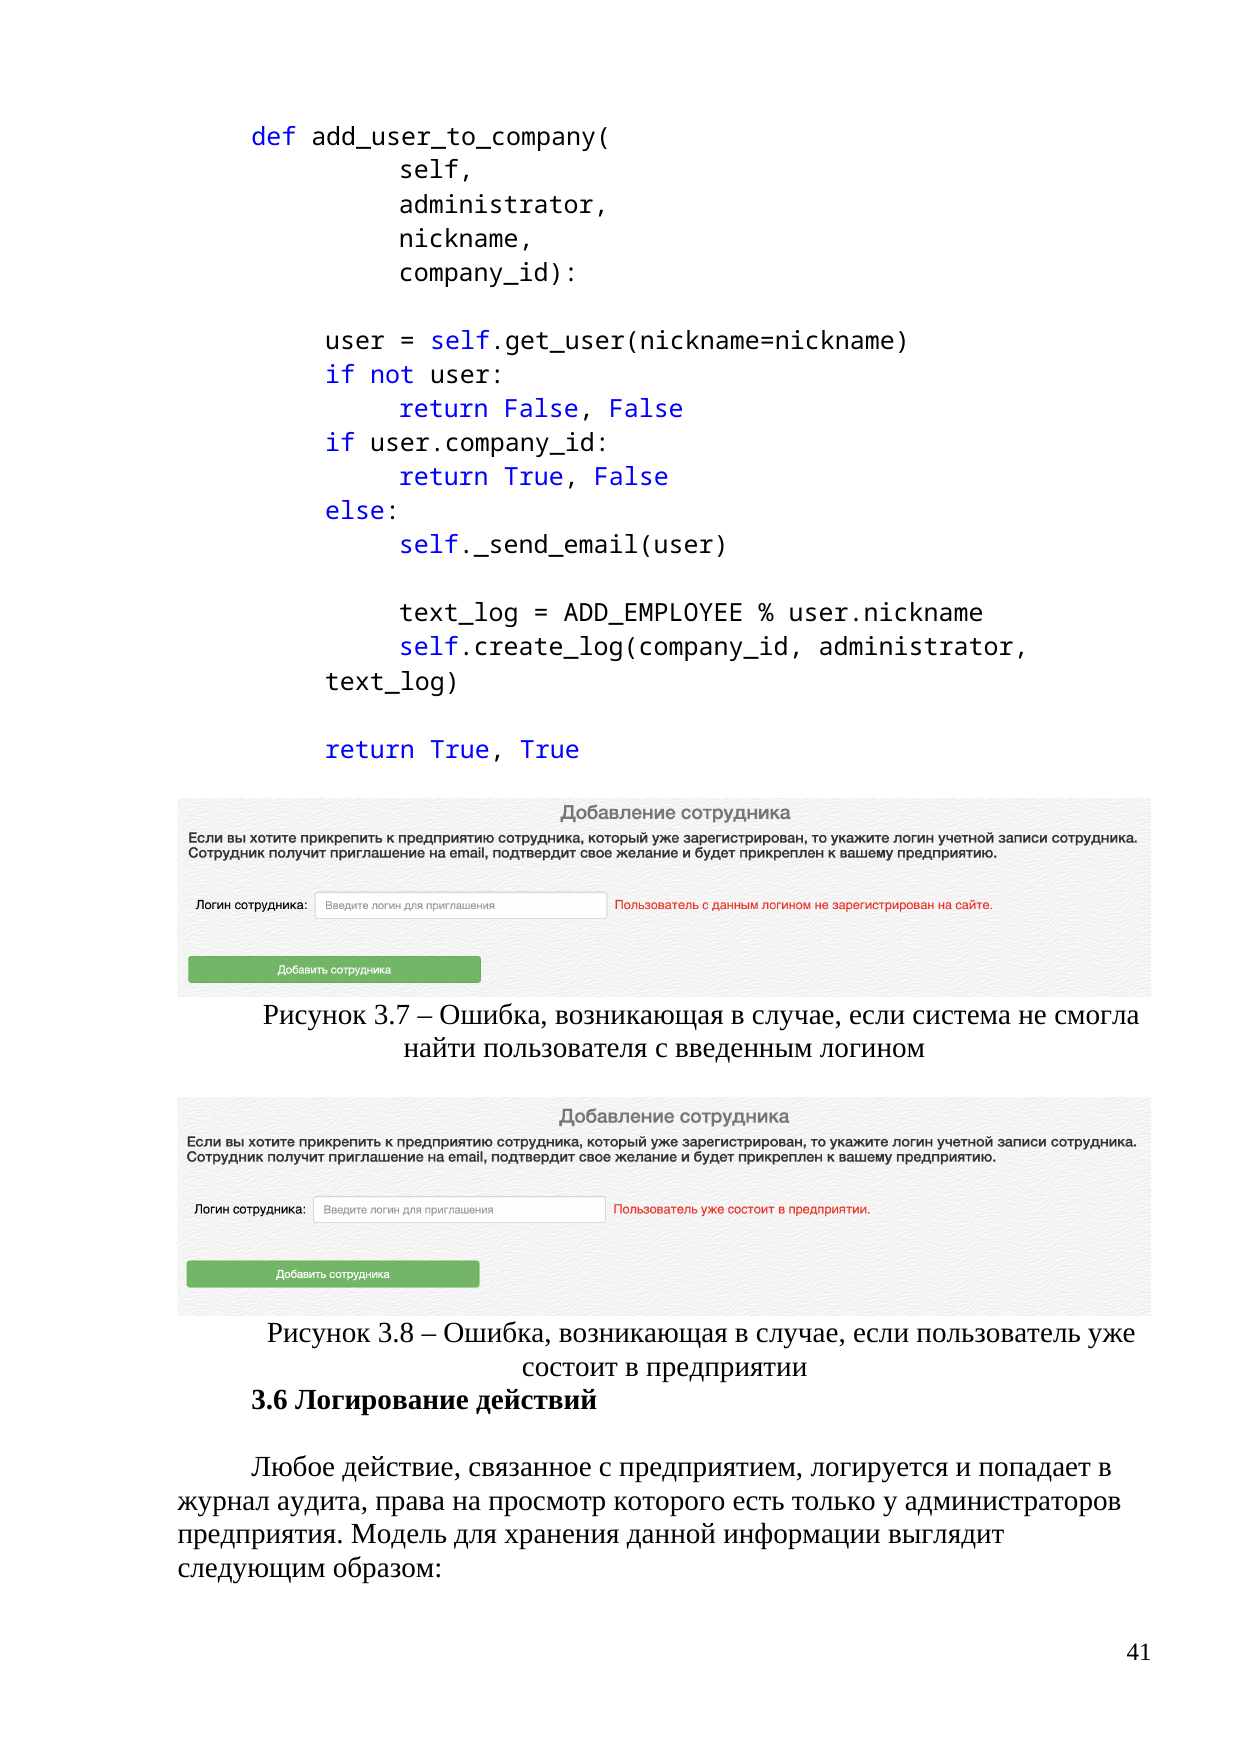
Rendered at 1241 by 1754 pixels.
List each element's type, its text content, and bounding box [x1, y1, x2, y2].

text administrator, [325, 186, 1152, 220]
text return False, False [324, 391, 1152, 425]
text Любое действие, связанное с предприятием, логируется и попадает в журнал аудита, права на просмотр которого есть только у администраторов предприятия. Модель для хранения данной информации выглядит следующим образом: [177, 1449, 1152, 1583]
text self.create_log(company_id, administrator, text_log) [324, 629, 1152, 697]
text nickname, [325, 220, 1152, 254]
text if not user: [251, 357, 1152, 391]
text company_id): [325, 254, 1152, 288]
text self._send_email(user) [324, 527, 1152, 561]
text return True, False [324, 459, 1152, 493]
text Рисунок 3.8 – Ошибка, возникающая в случае, если пользователь уже состоит в предприятии [177, 1316, 1152, 1382]
text if user.company_id: [251, 425, 1152, 459]
picture [177, 1097, 1152, 1316]
text else: [251, 493, 1152, 527]
text user = self.get_user(nickname=nickname) [251, 322, 1152, 357]
subtitle 3.6 Логирование действий [177, 1382, 1152, 1416]
text def add_user_to_company( [177, 118, 1152, 152]
picture [177, 798, 1152, 997]
text return True, True [251, 731, 1152, 765]
text self, [325, 152, 1152, 186]
text text_log = ADD_EMPLOYEE % user.nickname [324, 595, 1152, 629]
text Рисунок 3.7 – Ошибка, возникающая в случае, если система не смогла найти пользователя с введенным логином [177, 997, 1152, 1064]
